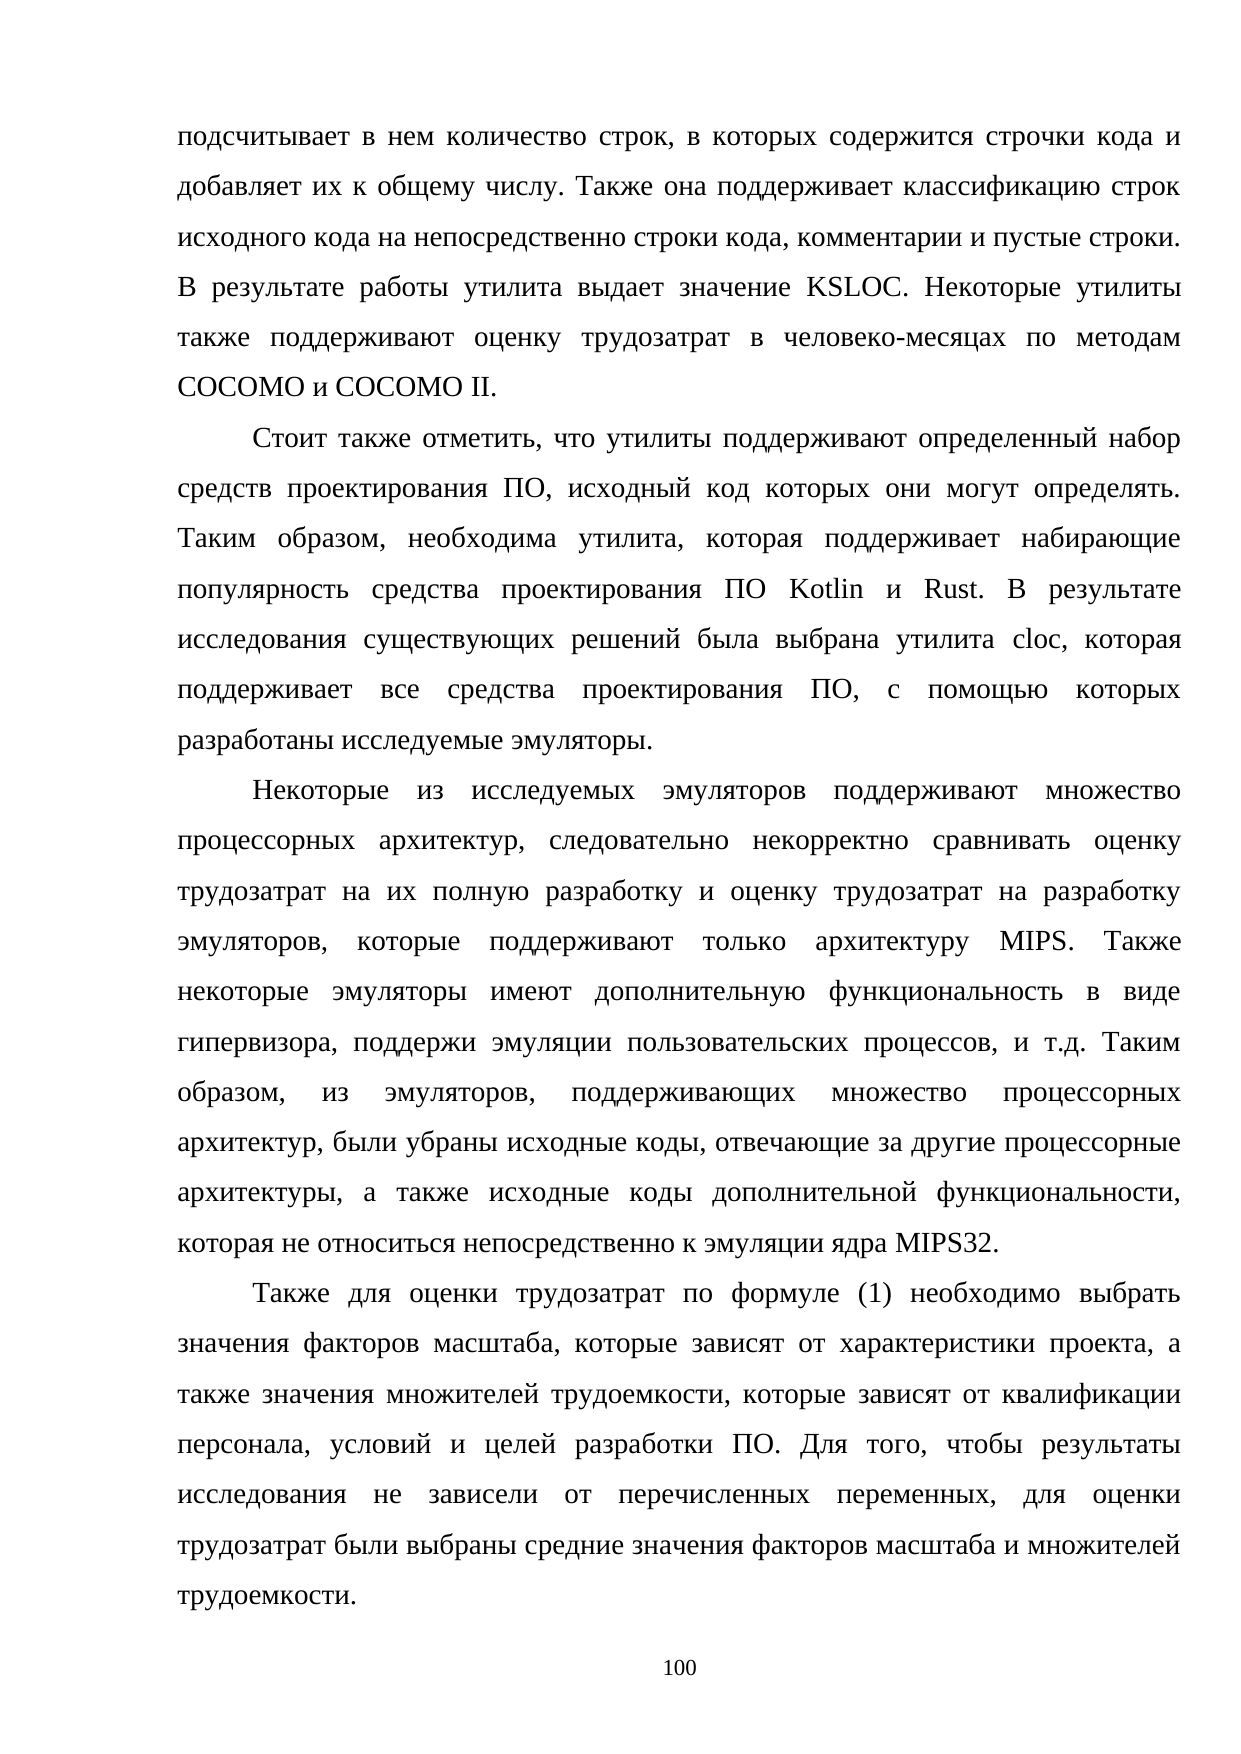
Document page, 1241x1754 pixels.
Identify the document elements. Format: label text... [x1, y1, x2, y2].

text Также для оценки трудозатрат по формуле (1) необходимо выбрать значения факторов масштаба, которые зависят от характеристики проекта, а также значения множителей трудоемкости, которые зависят от квалификации персонала, условий и целей разработки ПО. Для того, чтобы результаты исследования не зависели от перечисленных переменных, для оценки трудозатрат были выбраны средние значения факторов масштаба и множителей трудоемкости. [177, 1275, 1182, 1611]
text Некоторые из исследуемых эмуляторов поддерживают множество процессорных архитектур, следовательно некорректно сравнивать оценку трудозатрат на их полную разработку и оценку трудозатрат на разработку эмуляторов, которые поддерживают только архитектуру MIPS. Также некоторые эмуляторы имеют дополнительную функциональность в виде гипервизора, поддержи эмуляции пользовательских процессов, и т.д. Таким образом, из эмуляторов, поддерживающих множество процессорных архитектур, были убраны исходные коды, отвечающие за другие процессорные архитектуры, а также исходные коды дополнительной функциональности, которая не относиться непосредственно к эмуляции ядра MIPS32. [177, 772, 1182, 1258]
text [177, 118, 1182, 403]
text Стоит также отметить, что утилиты поддерживают определенный набор средств проектирования ПО, исходный код которых они могут определять. Таким образом, необходима утилита, которая поддерживает набирающие популярность средства проектирования ПО Kotlin и Rust. В результате исследования существующих решений была выбрана утилита cloc, которая поддерживает все средства проектирования ПО, с помощью которых разработаны исследуемые эмуляторы. [177, 420, 1182, 755]
